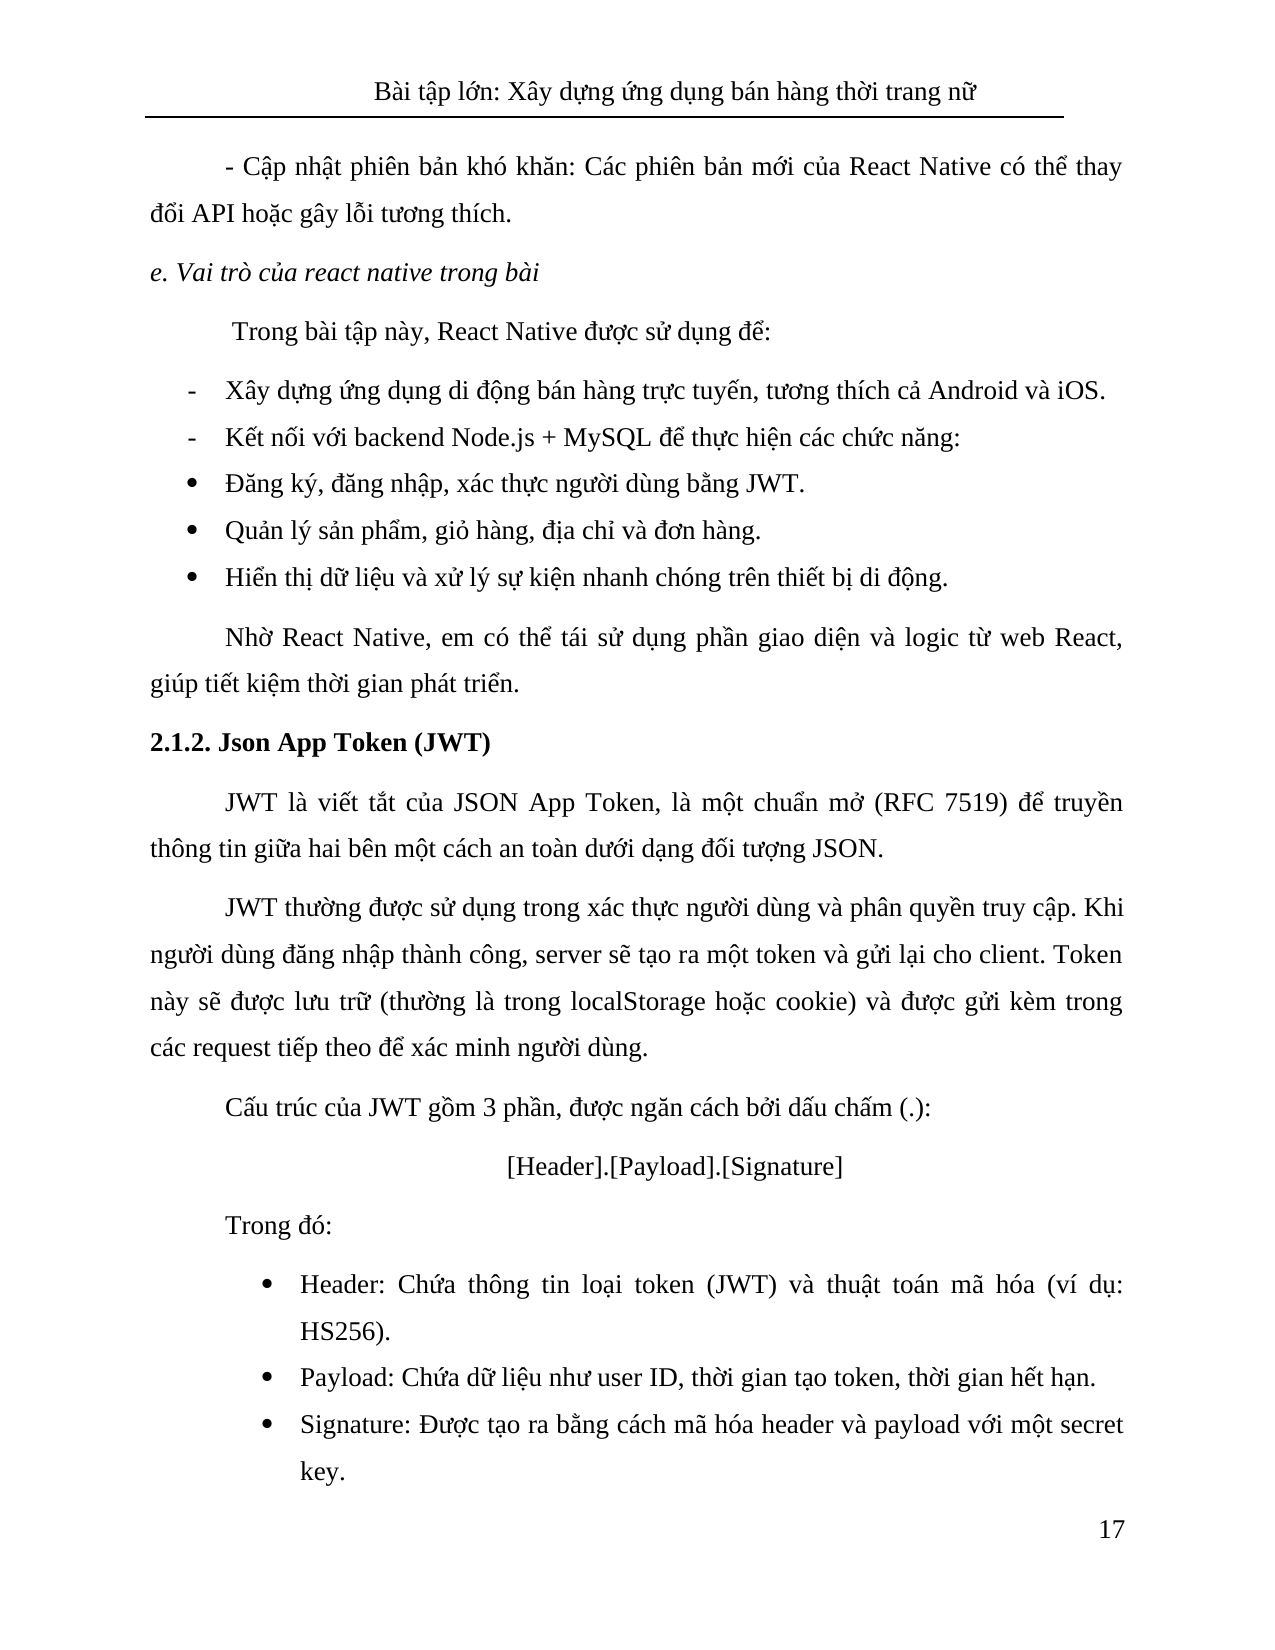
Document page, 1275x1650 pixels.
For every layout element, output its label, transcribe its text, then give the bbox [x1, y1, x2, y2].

list Hiển thị dữ liệu và xử lý sự kiện nhanh chóng trên thiết bị di động. [187, 561, 1125, 592]
text - Cập nhật phiên bản khó khăn: Các phiên bản mới của React Native có thể thay đổi API hoặc gây lỗi tương thích. [150, 150, 1125, 228]
subtitle Vai trò của react native trong bài [150, 256, 1125, 287]
text Trong bài tập này, React Native được sử dụng để: [150, 315, 1125, 346]
list Kết nối với backend Node.js + MySQL để thực hiện các chức năng: [187, 421, 1125, 452]
text [Header].[Payload].[Signature] [150, 1150, 1125, 1181]
text Nhờ React Native, em có thể tái sử dụng phần giao diện và logic từ web React, giúp tiết kiệm thời gian phát triển. [150, 621, 1125, 698]
subtitle Json App Token (JWT) [150, 726, 1125, 758]
list Xây dựng ứng dụng di động bán hàng trực tuyến, tương thích cả Android và iOS. [187, 374, 1125, 405]
text Trong đó: [150, 1209, 1125, 1240]
list Payload: Chứa dữ liệu như user ID, thời gian tạo token, thời gian hết hạn. [262, 1362, 1125, 1393]
list Quản lý sản phẩm, giỏ hàng, địa chỉ và đơn hàng. [187, 514, 1125, 546]
list Signature: Được tạo ra bằng cách mã hóa header và payload với một secret key. [262, 1408, 1125, 1486]
text Cấu trúc của JWT gồm 3 phần, được ngăn cách bởi dấu chấm (.): [150, 1091, 1125, 1122]
list Đăng ký, đăng nhập, xác thực người dùng bằng JWT. [187, 467, 1125, 499]
text JWT là viết tắt của JSON App Token, là một chuẩn mở (RFC 7519) để truyền thông tin giữa hai bên một cách an toàn dưới dạng đối tượng JSON. [150, 786, 1125, 863]
text JWT thường được sử dụng trong xác thực người dùng và phân quyền truy cập. Khi người dùng đăng nhập thành công, server sẽ tạo ra một token và gửi lại cho client. Token này sẽ được lưu trữ (thường là trong localStorage hoặc cookie) và được gửi kèm trong các request tiếp theo để xác minh người dùng. [150, 891, 1125, 1063]
list Header: Chứa thông tin loại token (JWT) và thuật toán mã hóa (ví dụ: HS256). [262, 1268, 1125, 1346]
